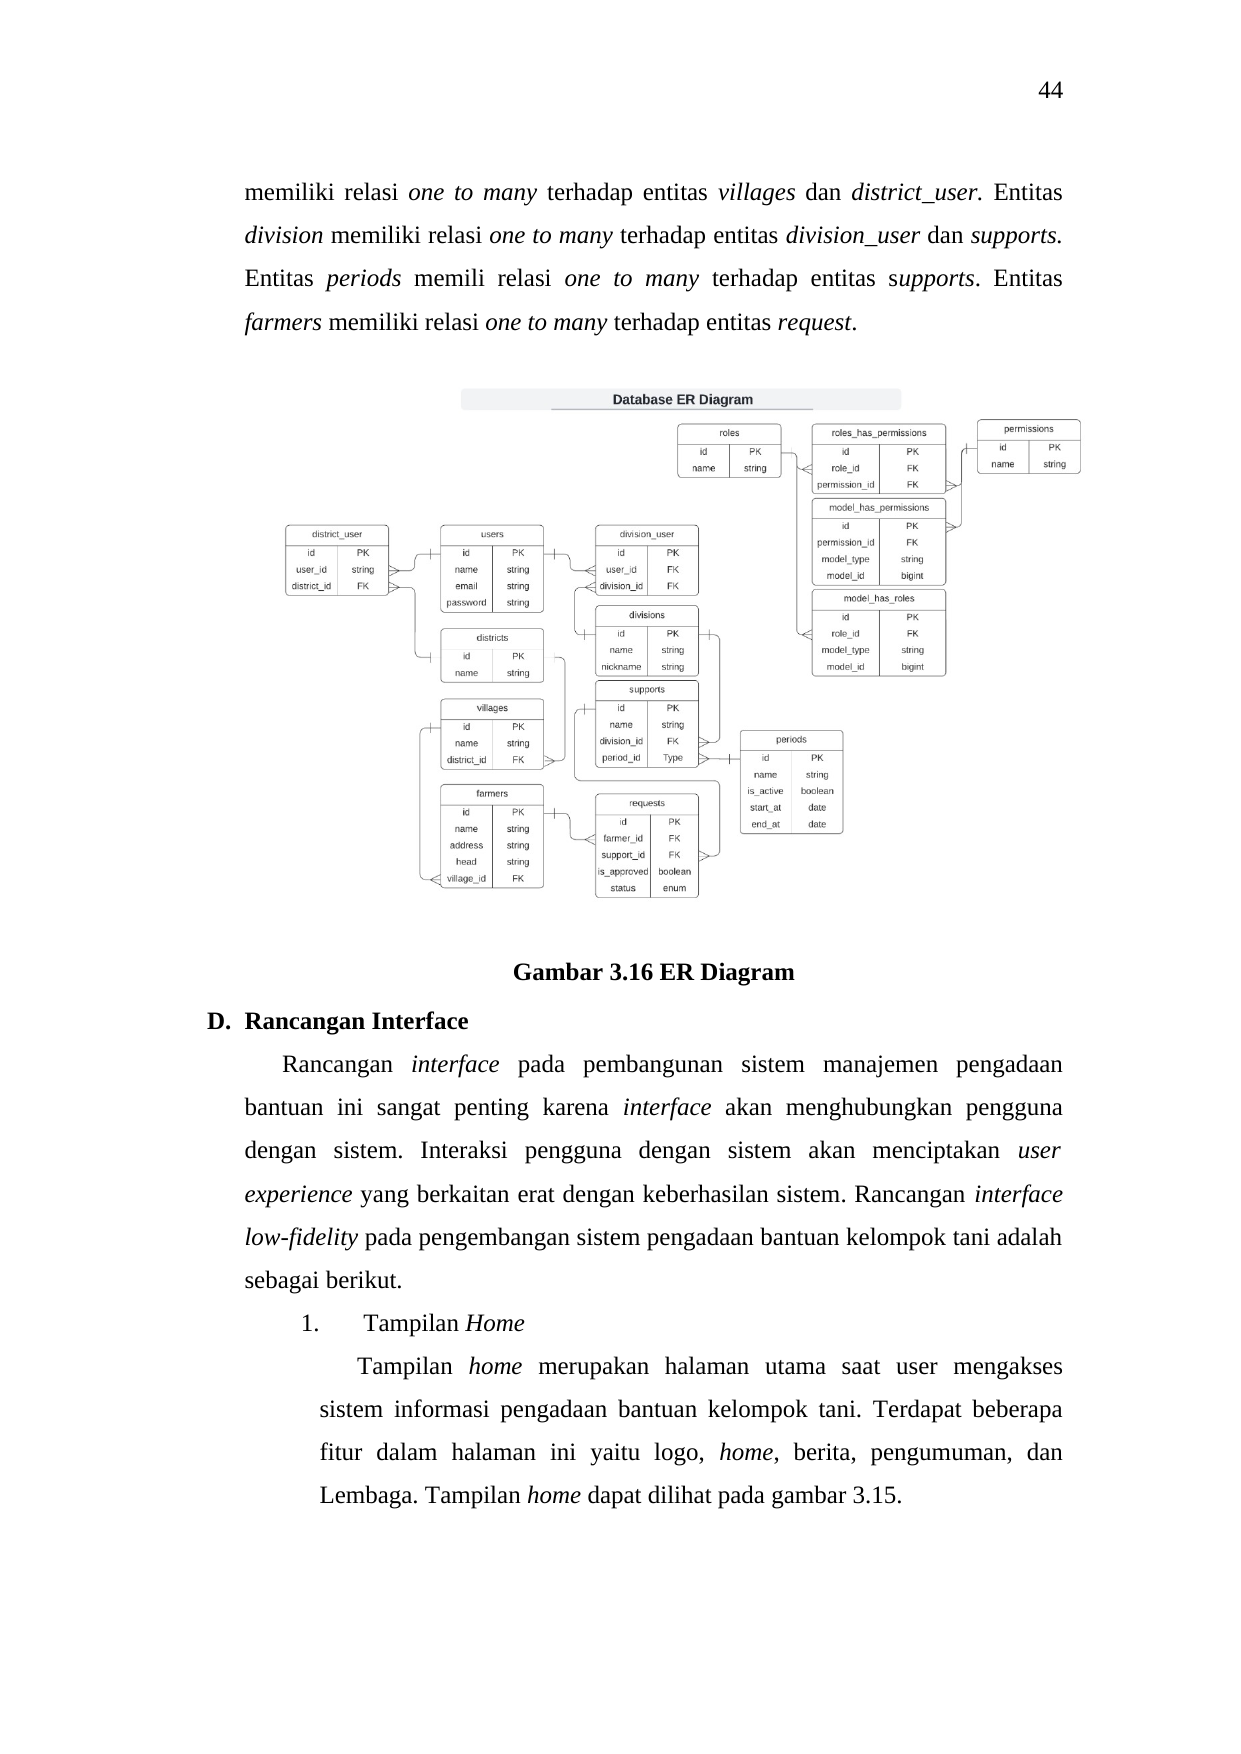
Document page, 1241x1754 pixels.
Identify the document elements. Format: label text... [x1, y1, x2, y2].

list Tampilan home merupakan halaman utama saat user mengakses sistem informasi pengadaan bantuan kelompok tani. Terdapat beberapa fitur dalam halaman ini yaitu logo, home, berita, pengumuman, dan Lembaga. Tampilan home dapat dilihat pada gambar 3.15. [319, 1351, 1063, 1509]
list Rancangan Interface [207, 1006, 1063, 1035]
picture [244, 349, 1101, 918]
list Rancangan interface pada pembangunan sistem manajemen pengadaan bantuan ini sangat penting karena interface akan menghubungkan pengguna dengan sistem. Interaksi pengguna dengan sistem akan menciptakan user experience yang berkaitan erat dengan keberhasilan sistem. Rancangan interface low-fidelity pada pengembangan sistem pengadaan bantuan kelompok tani adalah sebagai berikut. [244, 1049, 1063, 1294]
list Tampilan Home [301, 1308, 1063, 1337]
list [244, 177, 1063, 335]
